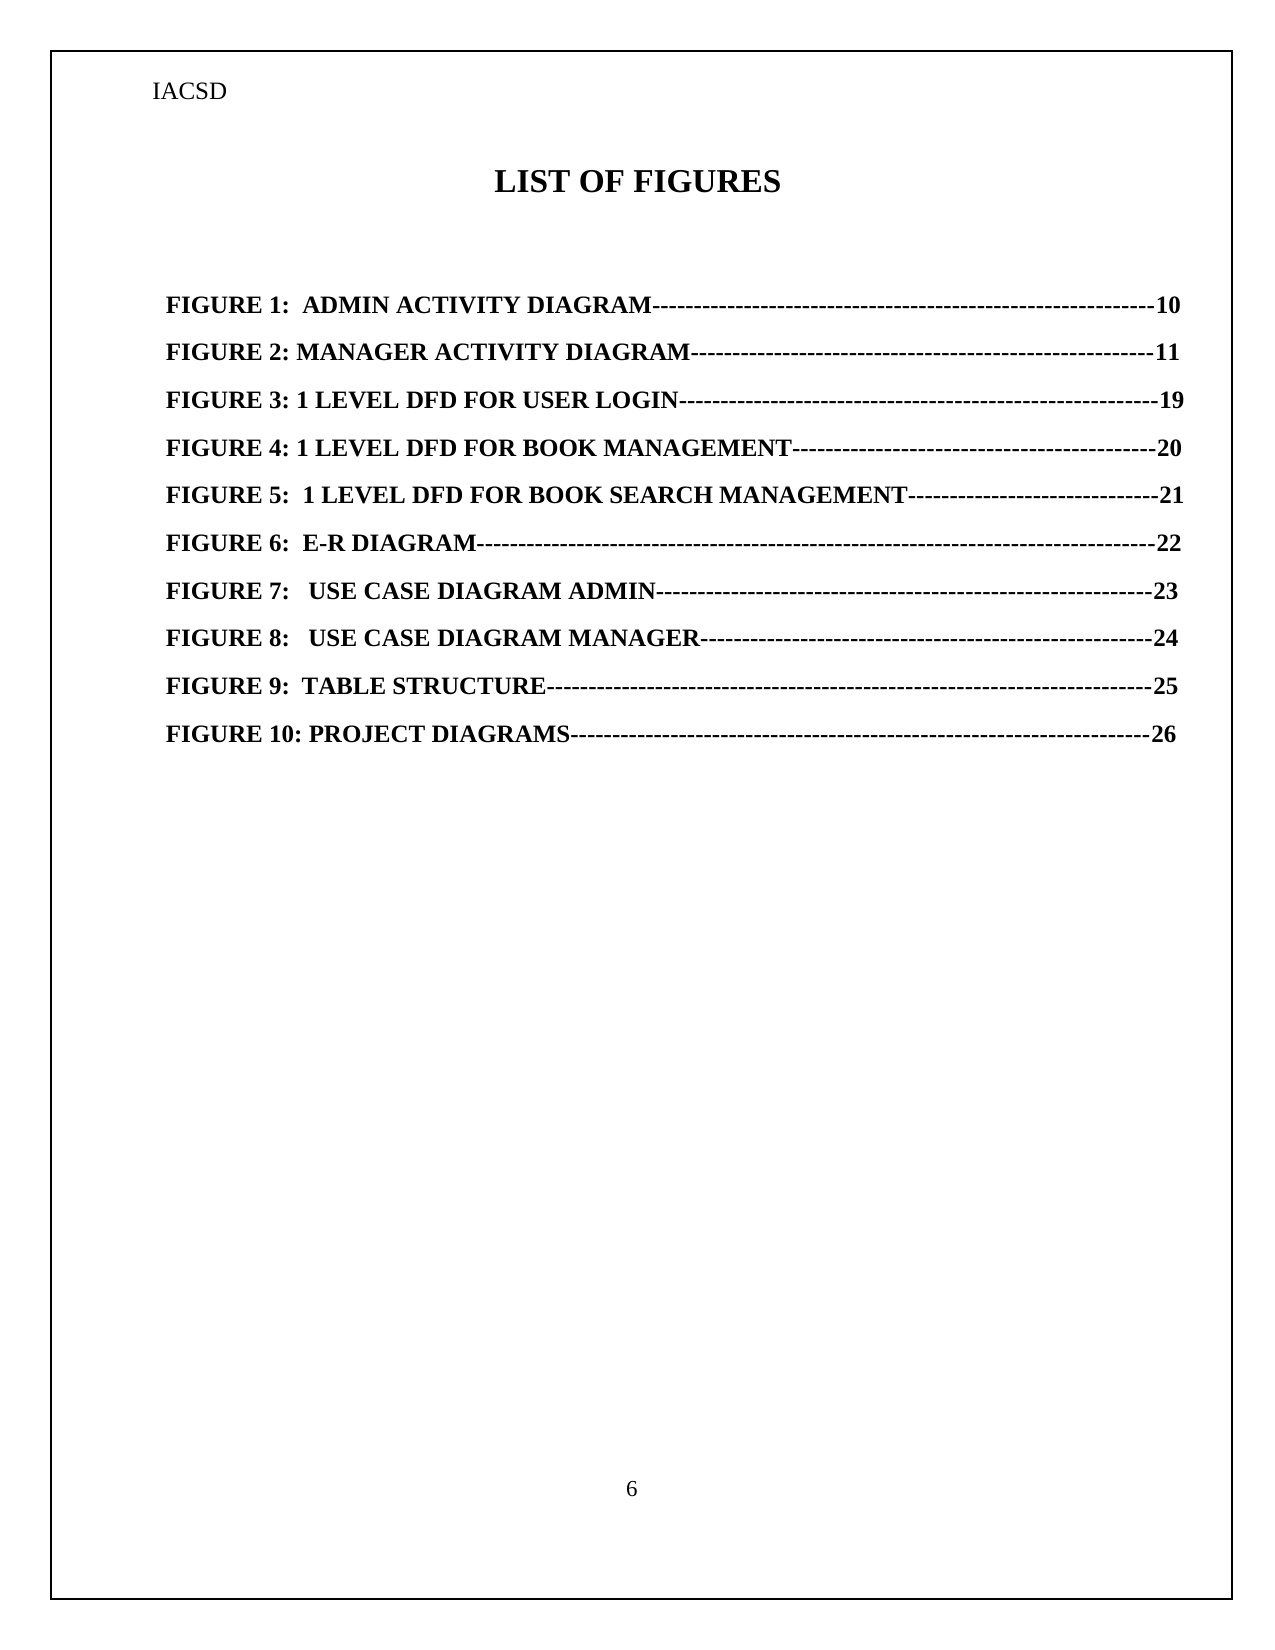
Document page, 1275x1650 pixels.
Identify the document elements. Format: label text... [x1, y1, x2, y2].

text LIST OF FIGURES [218, 161, 1057, 200]
text FIGURE 8: USE CASE DIAGRAM MANAGER 24 [166, 623, 1231, 652]
text FIGURE 1: ADMIN ACTIVITY DIAGRAM 10 [166, 290, 1231, 318]
text FIGURE 4: 1 LEVEL DFD FOR BOOK MANAGEMENT 20 [166, 433, 1231, 461]
text FIGURE 9: TABLE STRUCTURE 25 [166, 671, 1231, 700]
text FIGURE 6: E-R DIAGRAM 22 [166, 528, 1231, 557]
text FIGURE 7: USE CASE DIAGRAM ADMIN 23 [166, 576, 1231, 604]
text FIGURE 2: MANAGER ACTIVITY DIAGRAM 11 [166, 337, 1231, 366]
text FIGURE 3: 1 LEVEL DFD FOR USER LOGIN 19 [166, 385, 1231, 414]
text FIGURE 10: PROJECT DIAGRAMS 26 [166, 719, 1231, 747]
text FIGURE 5: 1 LEVEL DFD FOR BOOK SEARCH MANAGEMENT 21 [166, 480, 1231, 509]
